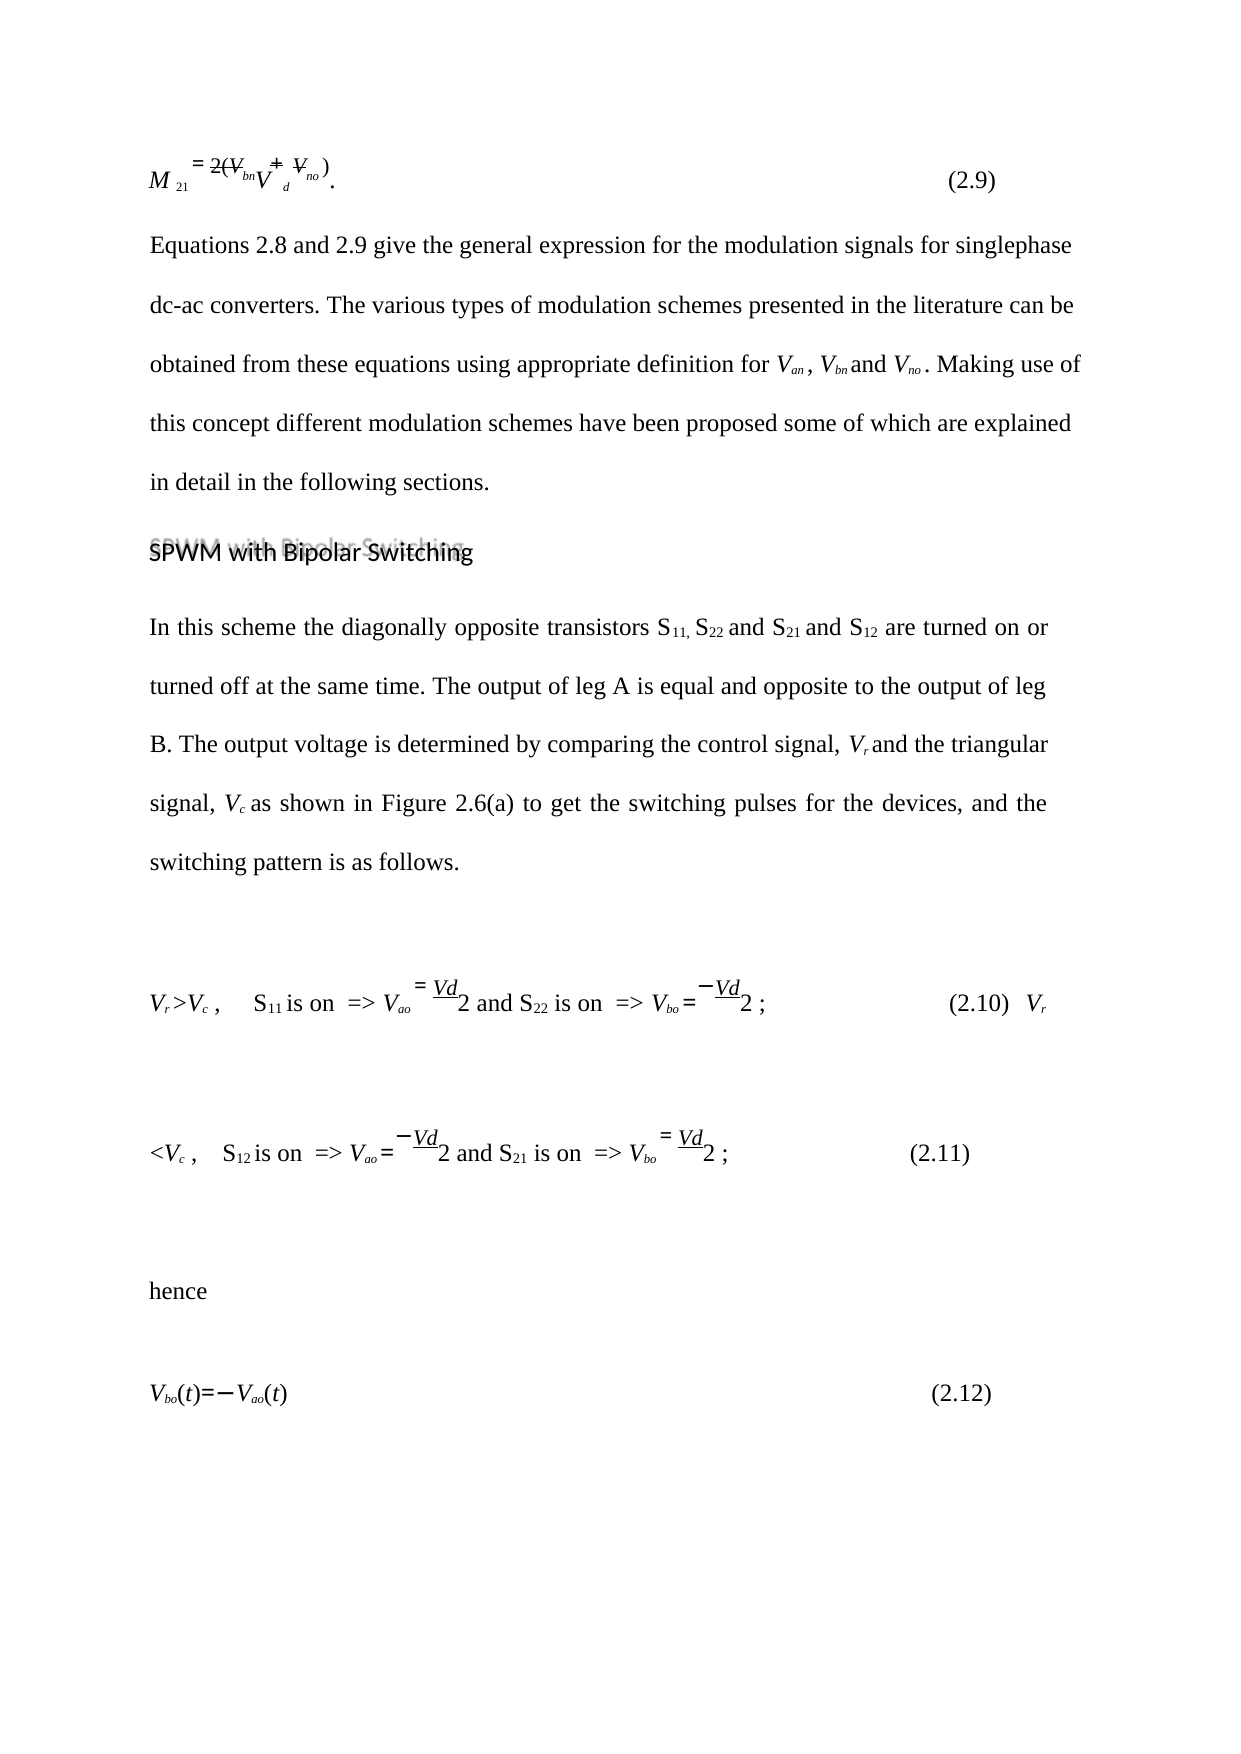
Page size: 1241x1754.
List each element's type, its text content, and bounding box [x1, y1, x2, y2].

subtitle SPWM with Bipolar Switching [148, 535, 1103, 568]
text Vbo(t)=−Vao(t) (2.12) [149, 1374, 1048, 1408]
picture [130, 519, 504, 626]
text In this scheme the diagonally opposite transistors S11, S22 and S21 and S12 are turned on or turned off at the same time. The output of leg A is equal and opposite to the output of leg B. The output voltage is determined by comparing the control signal, Vr and the triangular signal, Vc as shown in Figure 2.6(a) to get the switching pulses for the devices, and the switching pattern is as follows. [149, 612, 1048, 876]
text Vr >Vc , S11 is on => Vao = Vd2 and S22 is on => Vbo =−Vd2 ; (2.10) Vr <Vc , S12 is on => Vao =−Vd2 and S21 is on => Vbo = Vd2 ; (2.11) [149, 970, 1048, 1172]
text hence [149, 1276, 1048, 1305]
text M 21 = 2(VbnV+d Vno ). (2.9) Equations 2.8 and 2.9 give the general expression for the modulation signals for singlephase dc-ac converters. The various types of modulation schemes presented in the literature can be obtained from these equations using appropriate definition for Van , Vbn and Vno . Making use of this concept different modulation schemes have been proposed some of which are explained in detail in the following sections. [149, 148, 1089, 496]
